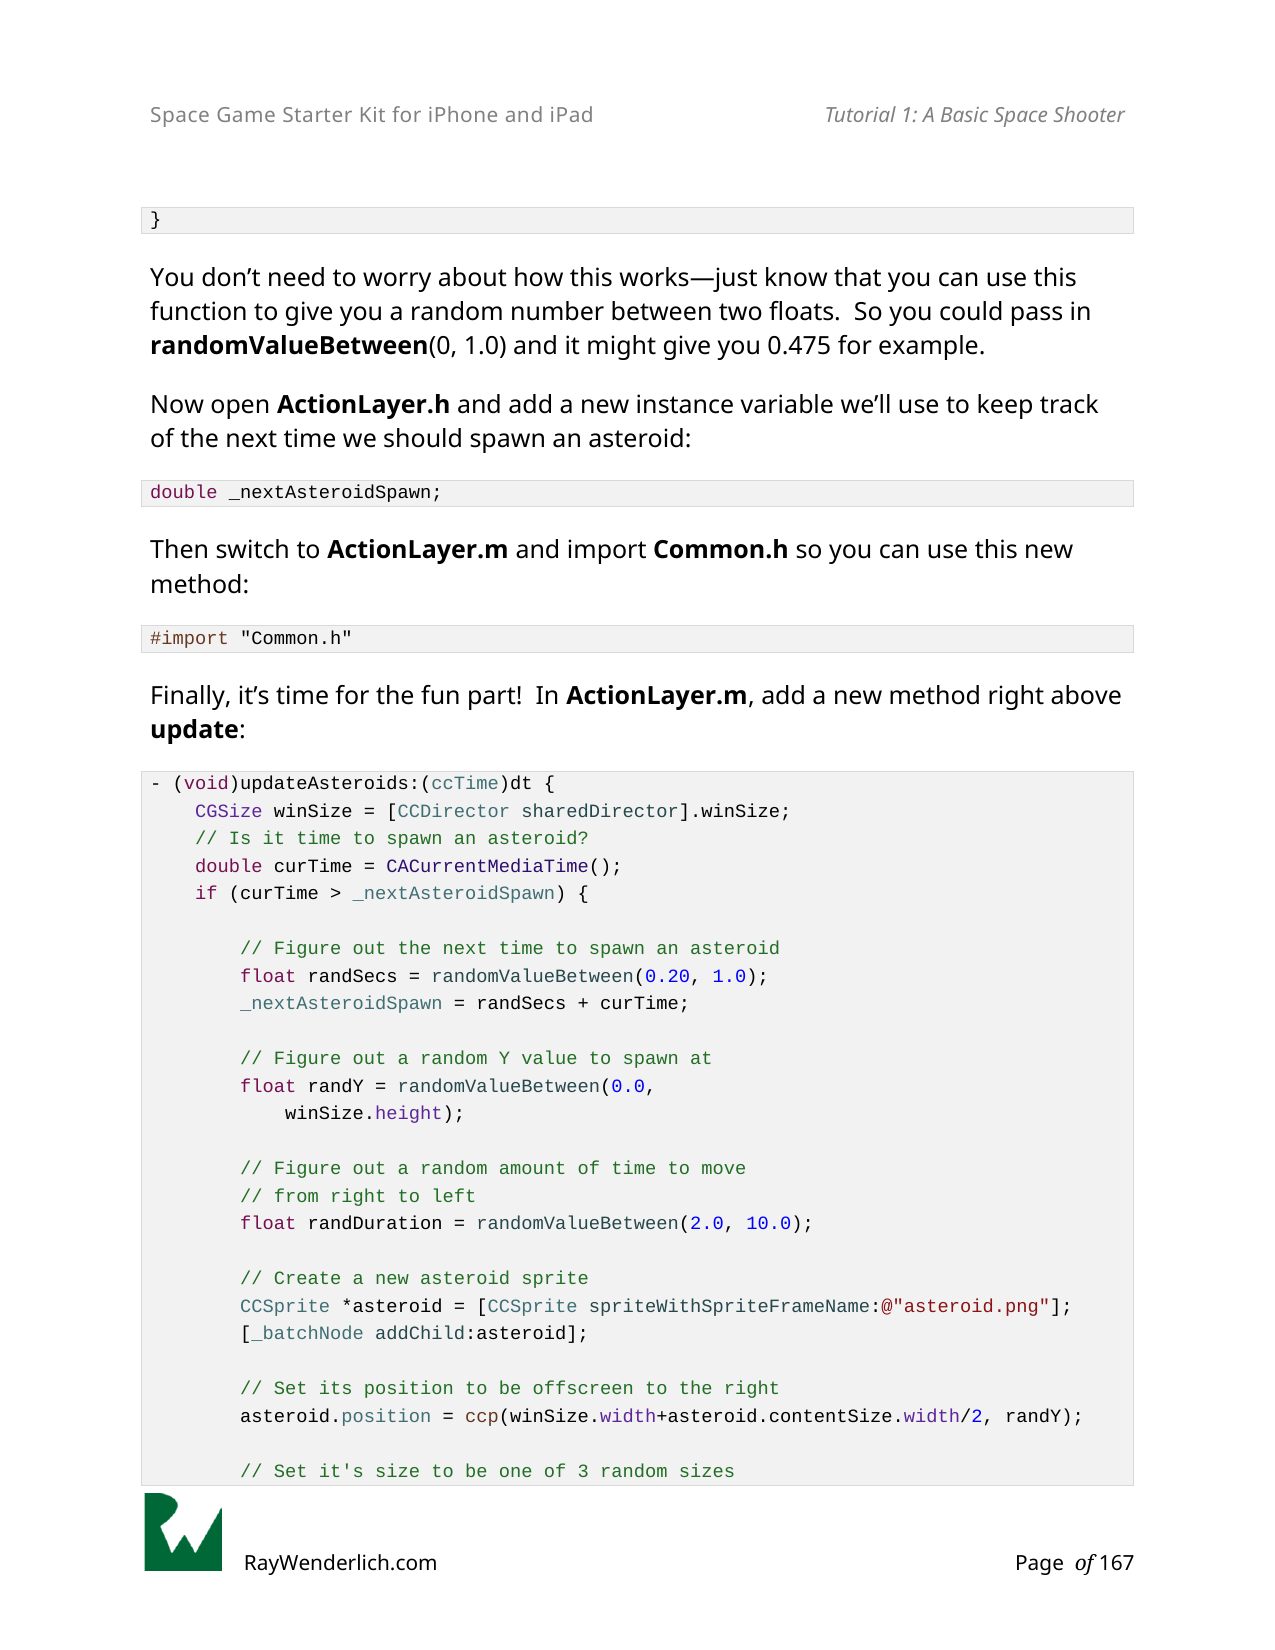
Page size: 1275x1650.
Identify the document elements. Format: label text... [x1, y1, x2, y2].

text double curTime = CACurrentMediaTime(); [142, 853, 1133, 878]
text Then switch to ActionLayer.m and import Common.h so you can use this new method: [150, 532, 1125, 600]
text Finally, it’s time for the fun part! In ActionLayer.m, add a new method right above update: [150, 678, 1125, 746]
text [_batchNode addChild:asteroid]; [142, 1321, 1133, 1345]
text // Figure out a random Y value to spawn at [142, 1046, 1133, 1070]
text Now open ActionLayer.h and add a new instance variable we’ll use to keep track of the next time we should spawn an asteroid: [150, 387, 1125, 455]
text if (curTime > _nextAsteroidSpawn) { [142, 881, 1133, 905]
text CCSprite *asteroid = [CCSprite spriteWithSpriteFrameName:@"asteroid.png"]; [142, 1293, 1133, 1318]
text // Figure out the next time to spawn an asteroid [142, 936, 1133, 960]
text float randDuration = randomValueBetween(2.0, 10.0); [142, 1211, 1133, 1235]
text CGSize winSize = [CCDirector sharedDirector].winSize; [142, 798, 1133, 823]
text // Is it time to spawn an asteroid? [142, 826, 1133, 850]
text winSize.height); [142, 1101, 1133, 1125]
picture [144, 1493, 222, 1571]
text You don’t need to worry about how this works—just know that you can use this function to give you a random number between two floats. So you could pass in randomValueBetween(0, 1.0) and it might give you 0.475 for example. [150, 259, 1125, 362]
text #import "Common.h" [142, 626, 1133, 652]
text // Set it's size to be one of 3 random sizes [142, 1458, 1133, 1485]
text // from right to left [142, 1183, 1133, 1208]
text float randSecs = randomValueBetween(0.20, 1.0); [142, 963, 1133, 988]
text float randY = randomValueBetween(0.0, [142, 1073, 1133, 1098]
text asteroid.position = ccp(winSize.width+asteroid.contentSize.width/2, randY); [142, 1403, 1133, 1428]
text - (void)updateAsteroids:(ccTime)dt { [142, 772, 1133, 795]
text // Create a new asteroid sprite [142, 1266, 1133, 1290]
text _nextAsteroidSpawn = randSecs + curTime; [142, 991, 1133, 1015]
text // Set its position to be offscreen to the right [142, 1376, 1133, 1400]
text } [142, 208, 1133, 233]
text // Figure out a random amount of time to move [142, 1156, 1133, 1180]
text double _nextAsteroidSpawn; [142, 481, 1133, 506]
